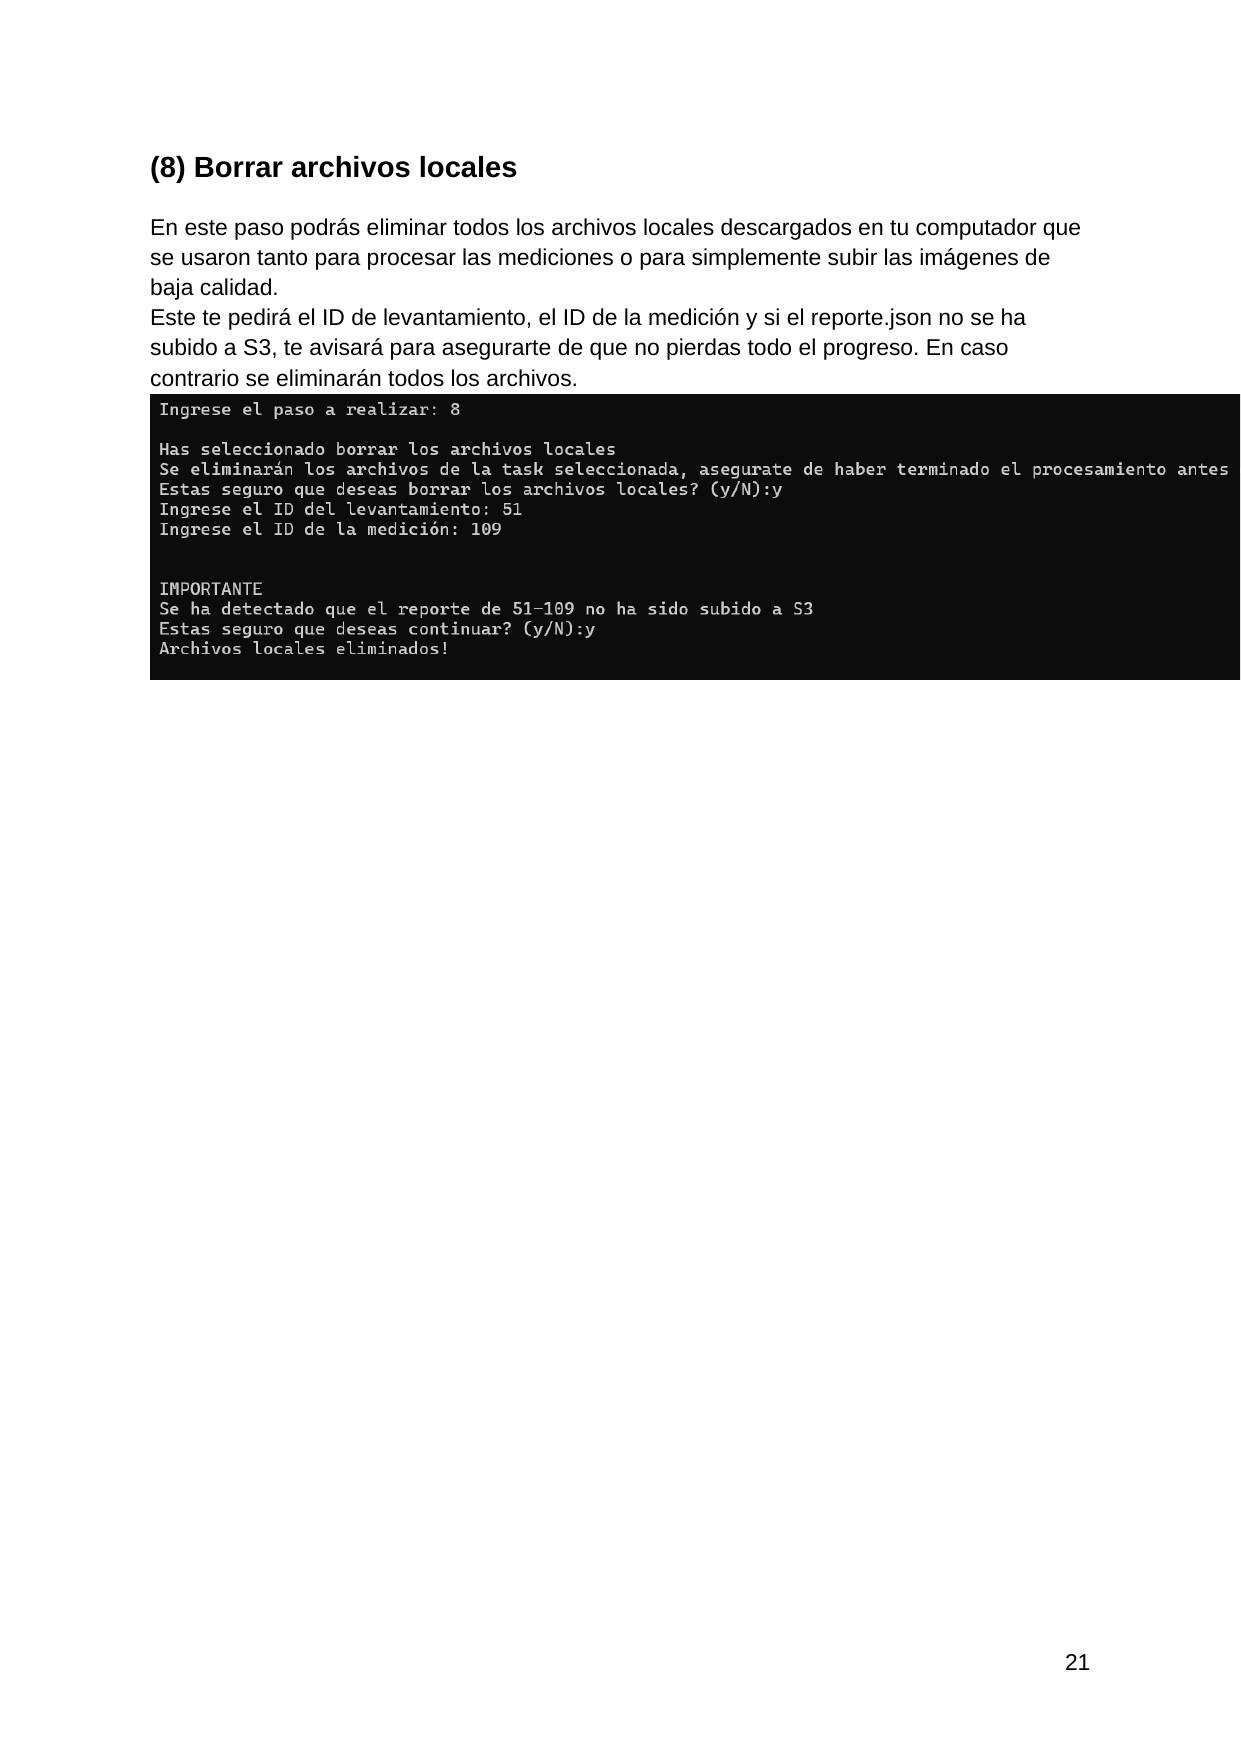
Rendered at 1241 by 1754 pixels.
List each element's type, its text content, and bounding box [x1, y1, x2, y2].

picture [150, 394, 1241, 680]
text Este te pedirá el ID de levantamiento, el ID de la medición y si el reporte.json no se ha subido a S3, te avisará para asegurarte de que no pierdas todo el progreso. En caso contrario se eliminarán todos los archivos. [150, 304, 1090, 391]
text En este paso podrás eliminar todos los archivos locales descargados en tu computador que se usaron tanto para procesar las mediciones o para simplemente subir las imágenes de baja calidad. [150, 213, 1090, 300]
subtitle (8) Borrar archivos locales [150, 150, 1090, 183]
